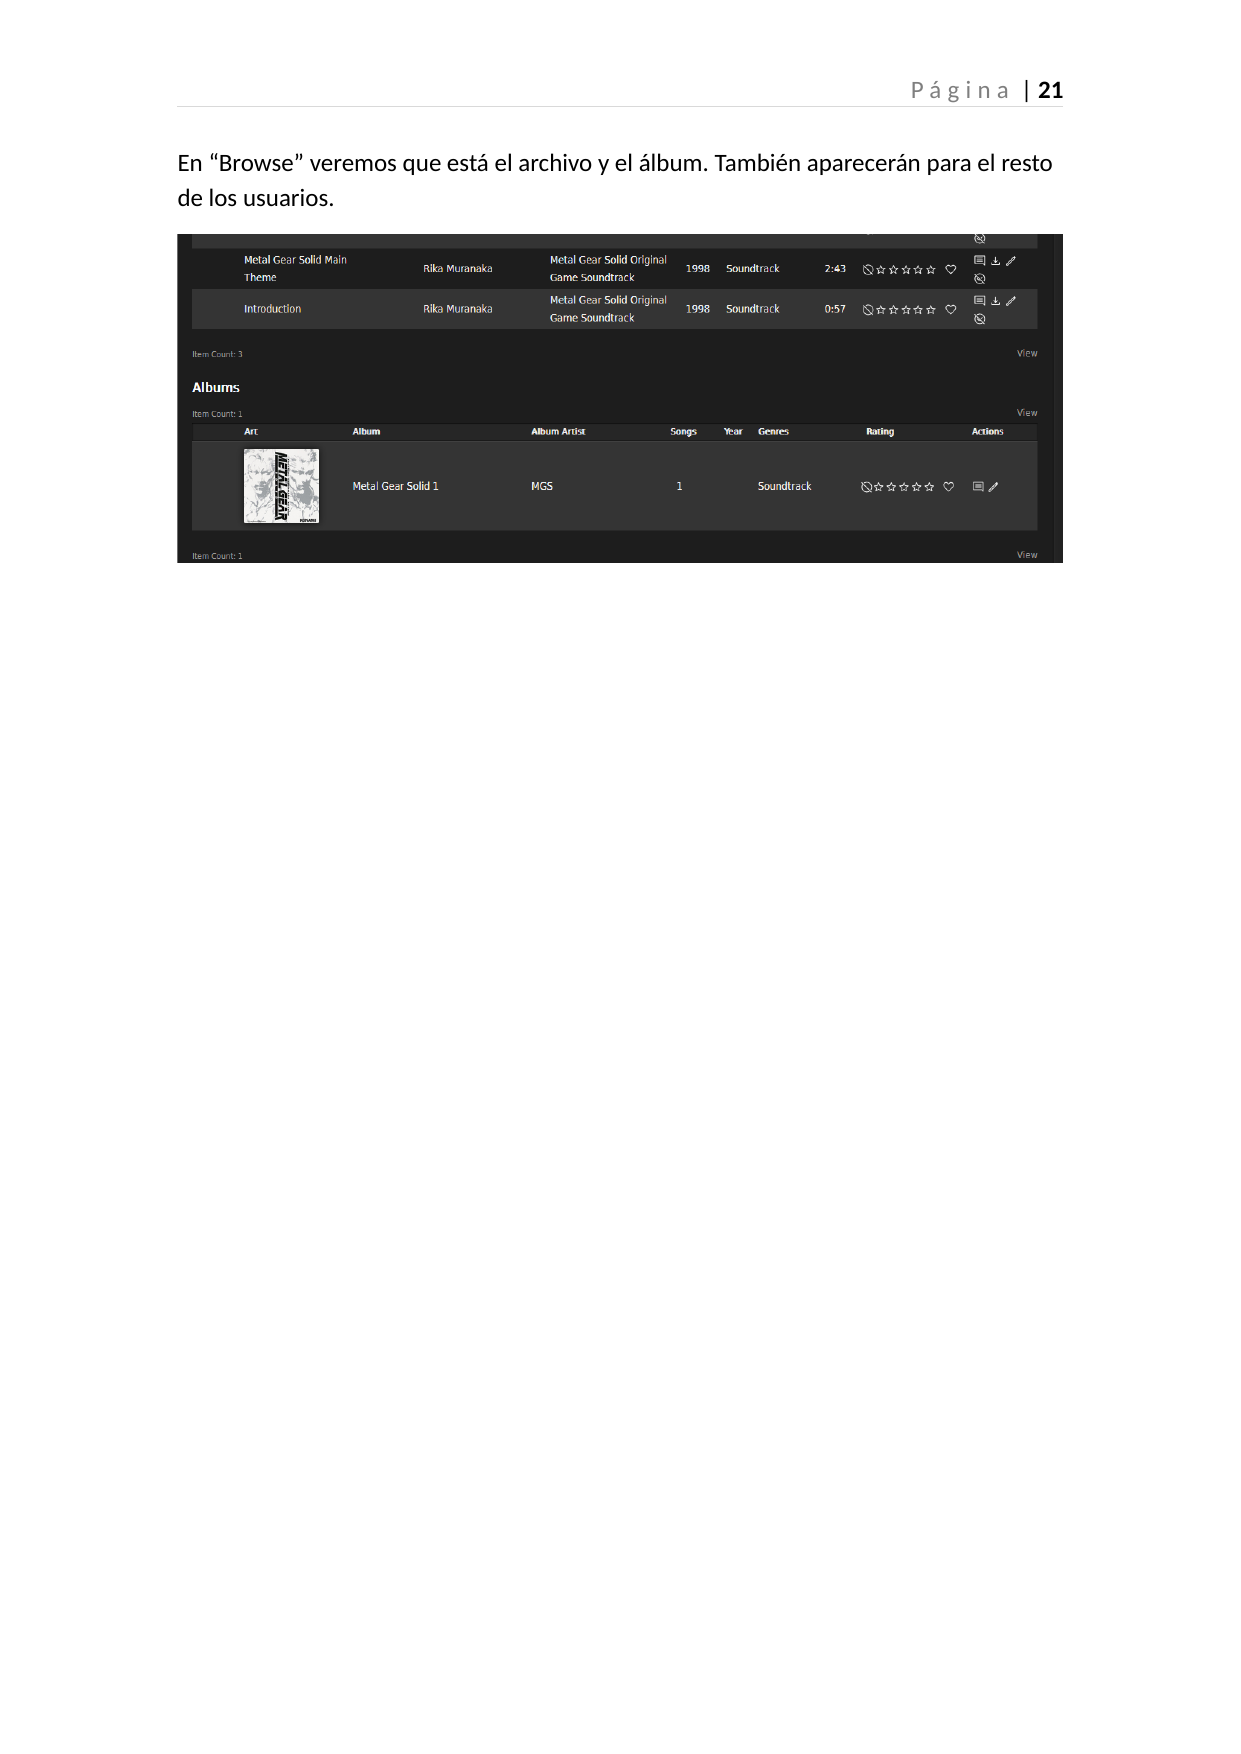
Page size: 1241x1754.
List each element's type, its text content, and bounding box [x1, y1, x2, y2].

text En “Browse” veremos que está el archivo y el álbum. También aparecerán para el resto de los usuarios. [177, 148, 1063, 213]
picture [177, 234, 1063, 563]
